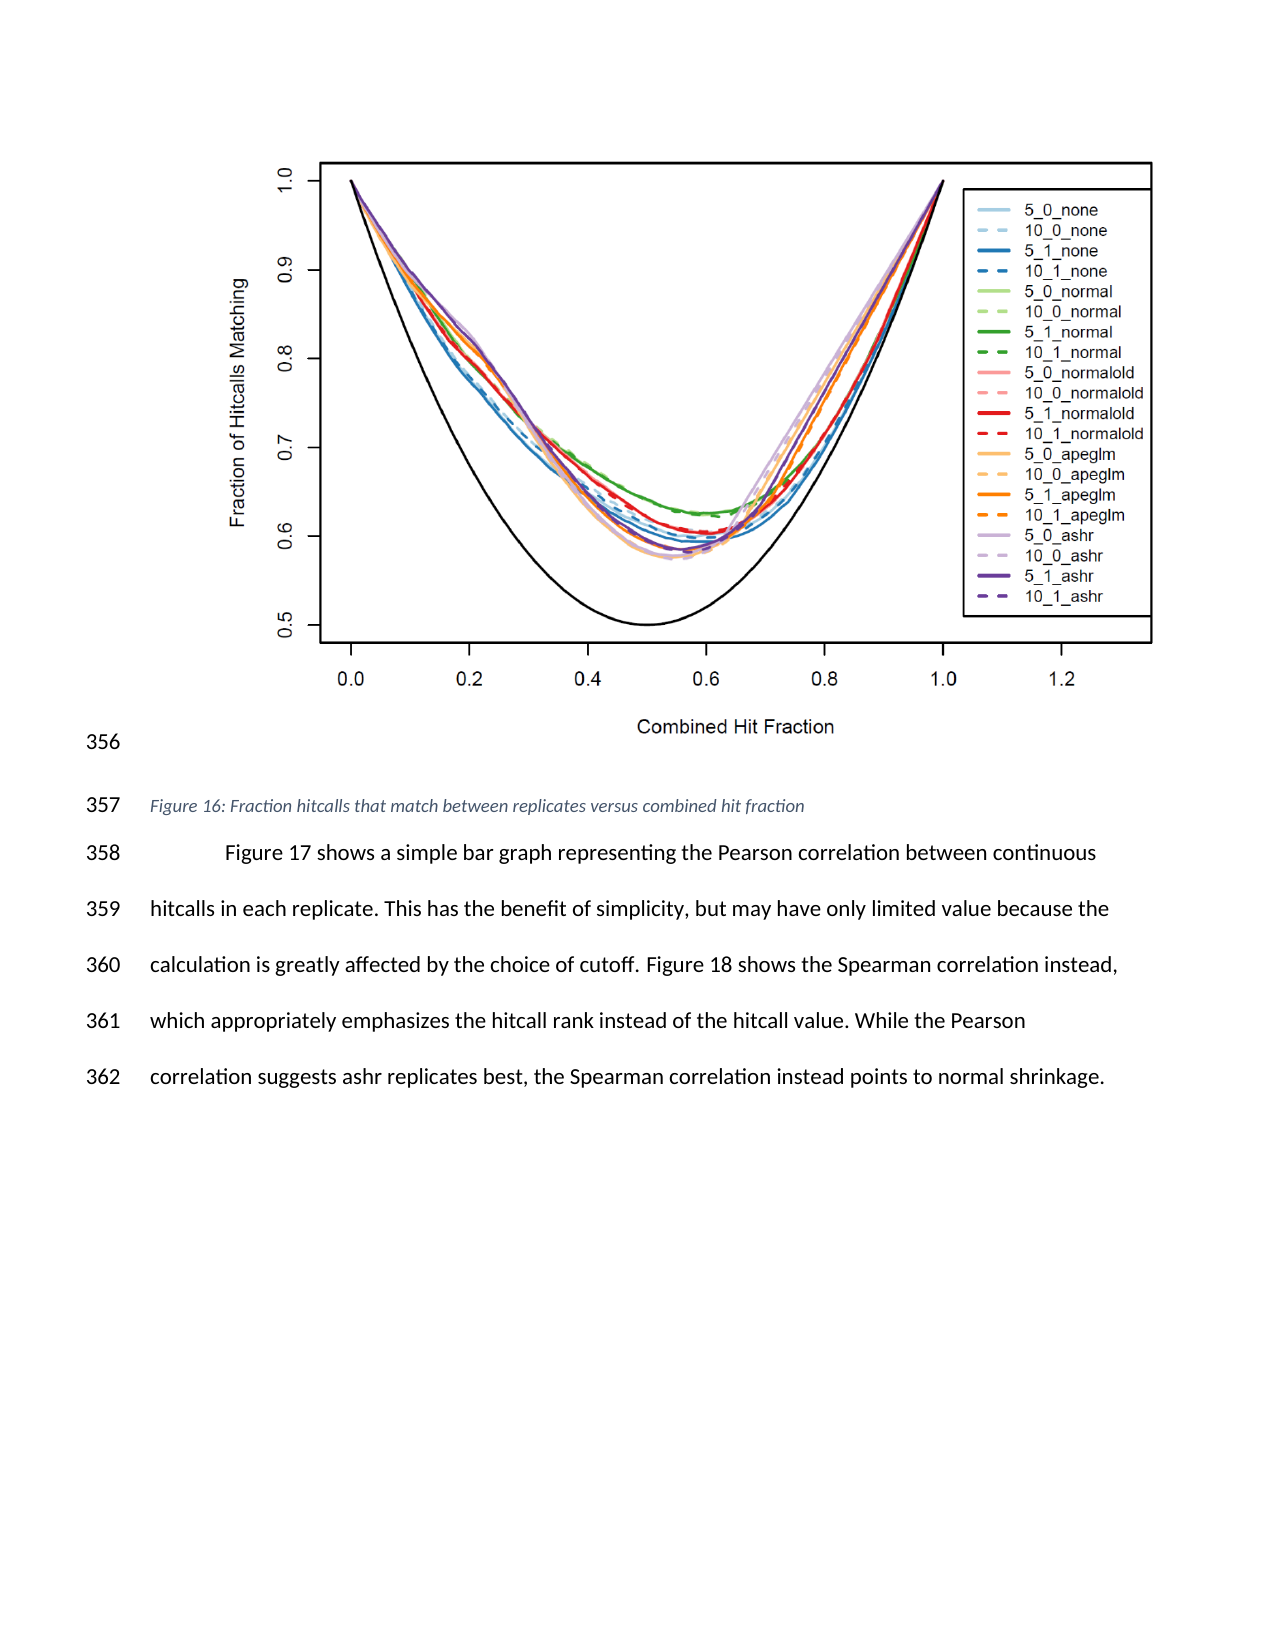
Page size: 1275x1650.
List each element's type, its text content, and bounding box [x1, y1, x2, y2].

text Figure 16: Fraction hitcalls that match between replicates versus combined hit fraction [150, 794, 1125, 817]
text Figure 17 shows a simple bar graph representing the Pearson correlation between continuous hitcalls in each replicate. This has the benefit of simplicity, but may have only limited value because the calculation is greatly affected by the choice of cutoff. Figure 18 shows the Spearman correlation instead, which appropriately emphasizes the hitcall rank instead of the hitcall value. While the Pearson correlation suggests ashr replicates best, the Spearman correlation instead points to normal shrinkage. [150, 838, 1125, 1090]
picture [225, 150, 1172, 750]
